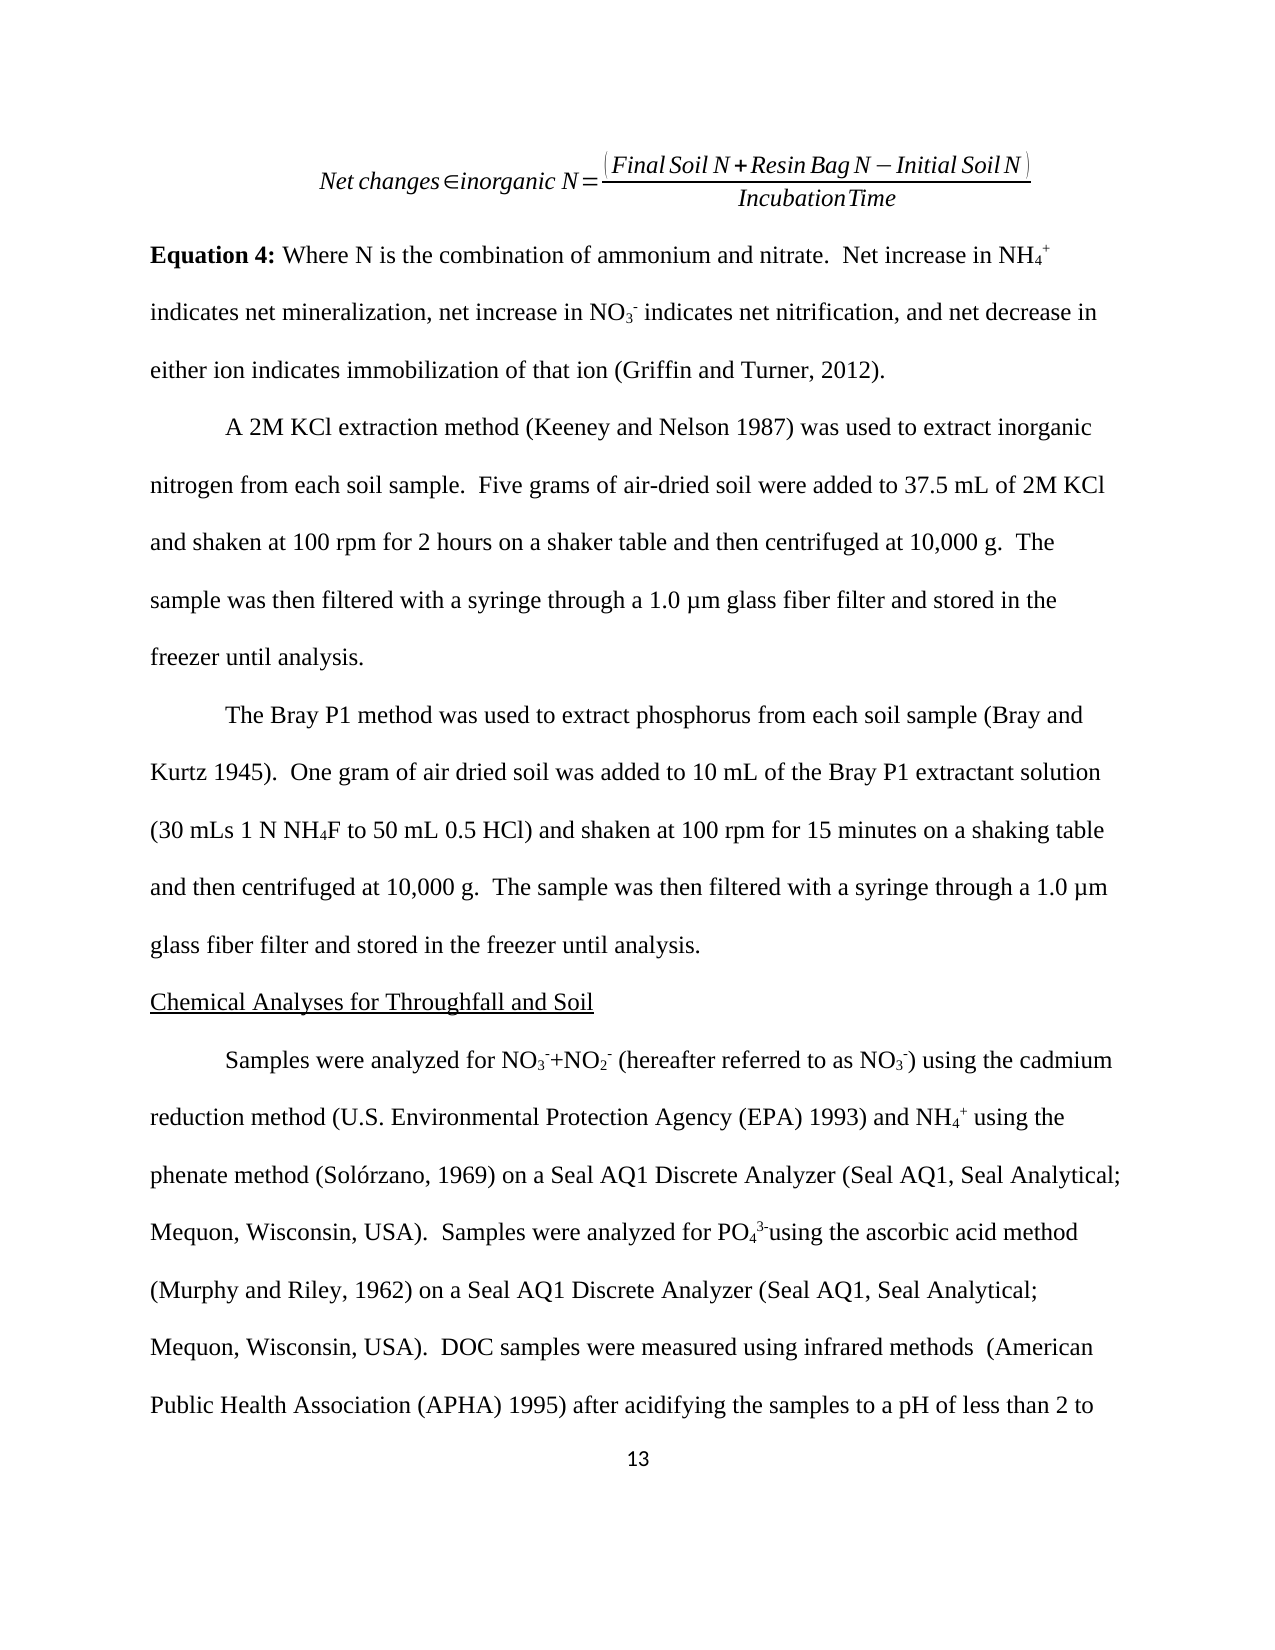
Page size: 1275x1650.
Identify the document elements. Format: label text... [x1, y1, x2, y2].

text Equation 4: Where N is the combination of ammonium and nitrate. Net increase in NH4+ indicates net mineralization, net increase in NO3- indicates net nitrification, and net decrease in either ion indicates immobilization of that ion (Griffin and Turner, 2012). [150, 240, 1125, 384]
text Chemical Analyses for Throughfall and Soil [150, 987, 1125, 1016]
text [150, 1045, 1125, 1419]
text A 2M KCl extraction method (Keeney and Nelson 1987) was used to extract inorganic nitrogen from each soil sample. Five grams of air-dried soil were added to 37.5 mL of 2M KCl and shaken at 100 rpm for 2 hours on a shaker table and then centrifuged at 10,000 g. The sample was then filtered with a syringe through a 1.0 µm glass fiber filter and stored in the freezer until analysis. [150, 412, 1125, 671]
text The Bray P1 method was used to extract phosphorus from each soil sample (Bray and Kurtz 1945). One gram of air dried soil was added to 10 mL of the Bray P1 extractant solution (30 mLs 1 N NH4F to 50 mL 0.5 HCl) and shaken at 100 rpm for 15 minutes on a shaking table and then centrifuged at 10,000 g. The sample was then filtered with a syringe through a 1.0 µm glass fiber filter and stored in the freezer until analysis. [150, 700, 1125, 959]
